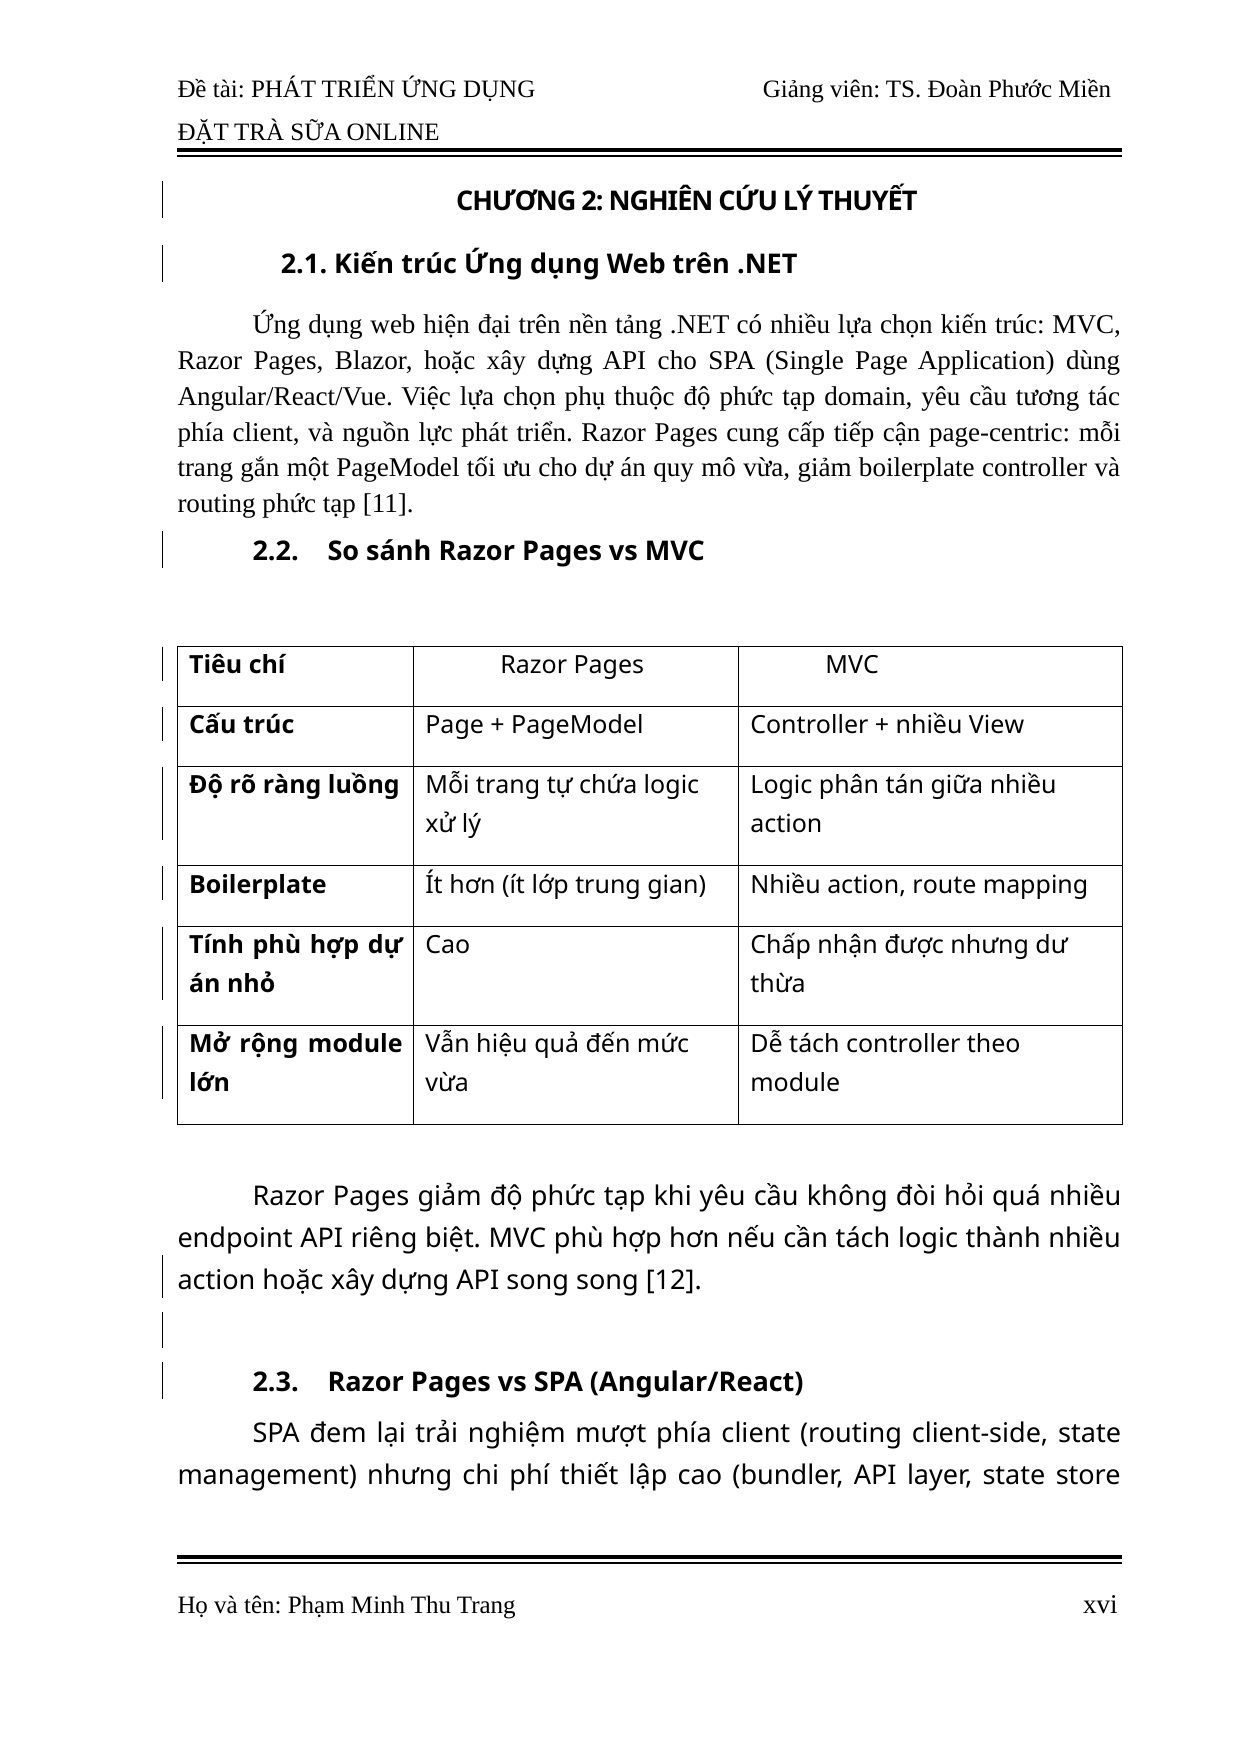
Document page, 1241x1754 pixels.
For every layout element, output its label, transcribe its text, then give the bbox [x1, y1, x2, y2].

table_cell Vẫn hiệu quả đến mức vừa [414, 1026, 738, 1124]
table_cell Dễ tách controller theo module [739, 1026, 1122, 1124]
list Razor Pages vs SPA (Angular/React) [252, 1362, 1122, 1399]
table_cell Độ rõ ràng luồng [178, 767, 413, 865]
text Ứng dụng web hiện đại trên nền tảng .NET có nhiều lựa chọn kiến trúc: MVC, Razor Pages, Blazor, hoặc xây dựng API cho SPA (Single Page Application) dùng Angular/React/Vue. Việc lựa chọn phụ thuộc độ phức tạp domain, yêu cầu tương tác phía client, và nguồn lực phát triển. Razor Pages cung cấp tiếp cận page-centric: mỗi trang gắn một PageModel tối ưu cho dự án quy mô vừa, giảm boilerplate controller và routing phức tạp [11]. [177, 308, 1122, 518]
title CHƯƠNG 2: NGHIÊN CỨU LÝ THUYẾT [177, 181, 1122, 218]
table_cell Controller + nhiều View [739, 707, 1122, 766]
table_header Razor Pages [414, 647, 738, 706]
table_cell Chấp nhận được nhưng dư thừa [739, 927, 1122, 1025]
table_header MVC [739, 647, 1122, 706]
table_cell Boilerplate [178, 866, 413, 926]
table_header Tiêu chí [178, 647, 413, 706]
text Razor Pages giảm độ phức tạp khi yêu cầu không đòi hỏi quá nhiều endpoint API riêng biệt. MVC phù hợp hơn nếu cần tách logic thành nhiều action hoặc xây dựng API song song [12]. [177, 1176, 1122, 1298]
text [177, 1413, 1122, 1492]
table_cell Mỗi trang tự chứa logic xử lý [414, 767, 738, 865]
table_cell Page + PageModel [414, 707, 738, 766]
table_cell Tính phù hợp dự án nhỏ [178, 927, 413, 1025]
table_cell Cấu trúc [178, 707, 413, 766]
table_cell Mở rộng module lớn [178, 1026, 413, 1124]
table_cell Logic phân tán giữa nhiều action [739, 767, 1122, 865]
table_cell Cao [414, 927, 738, 1025]
table_cell Nhiều action, route mapping [739, 866, 1122, 926]
table_cell Ít hơn (ít lớp trung gian) [414, 866, 738, 926]
subtitle 2.1. Kiến trúc Ứng dụng Web trên .NET [177, 245, 1122, 282]
subtitle So sánh Razor Pages vs MVC [252, 531, 1122, 568]
